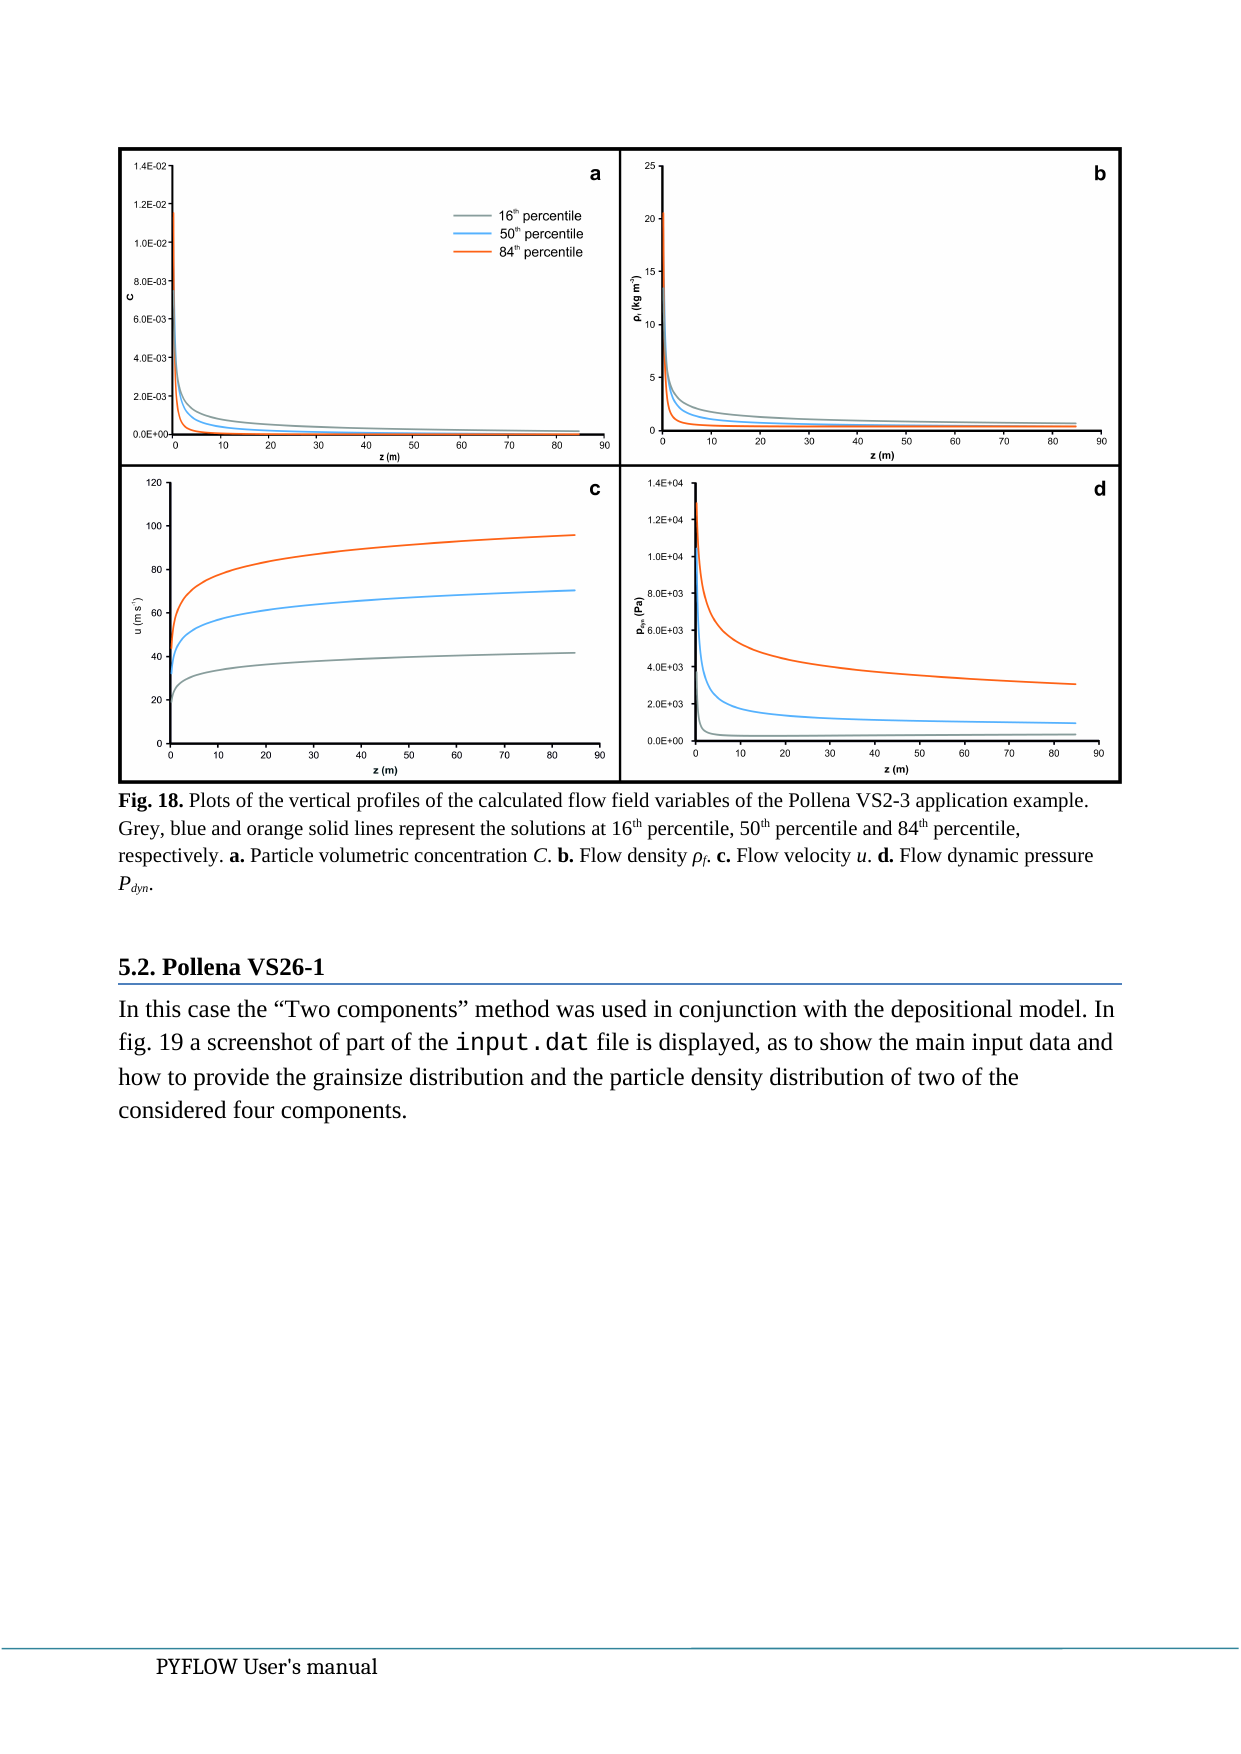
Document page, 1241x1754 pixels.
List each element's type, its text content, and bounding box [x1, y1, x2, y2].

text In this case the “Two components” method was used in conjunction with the depositional model. In fig. 19 a screenshot of part of the input.dat file is displayed, as to show the main input data and how to provide the grainsize distribution and the particle density distribution of two of the considered four components. [118, 994, 1122, 1123]
subtitle 5.2. Pollena VS26-1 [118, 952, 1122, 983]
text Fig. 18. Plots of the vertical profiles of the calculated flow field variables of the Pollena VS2-3 application example. Grey, blue and orange solid lines represent the solutions at 16th percentile, 50th percentile and 84th percentile, respectively. a. Particle volumetric concentration C. b. Flow density ρf. c. Flow velocity u. d. Flow dynamic pressure Pdyn. [118, 788, 1122, 895]
picture [118, 147, 1122, 784]
